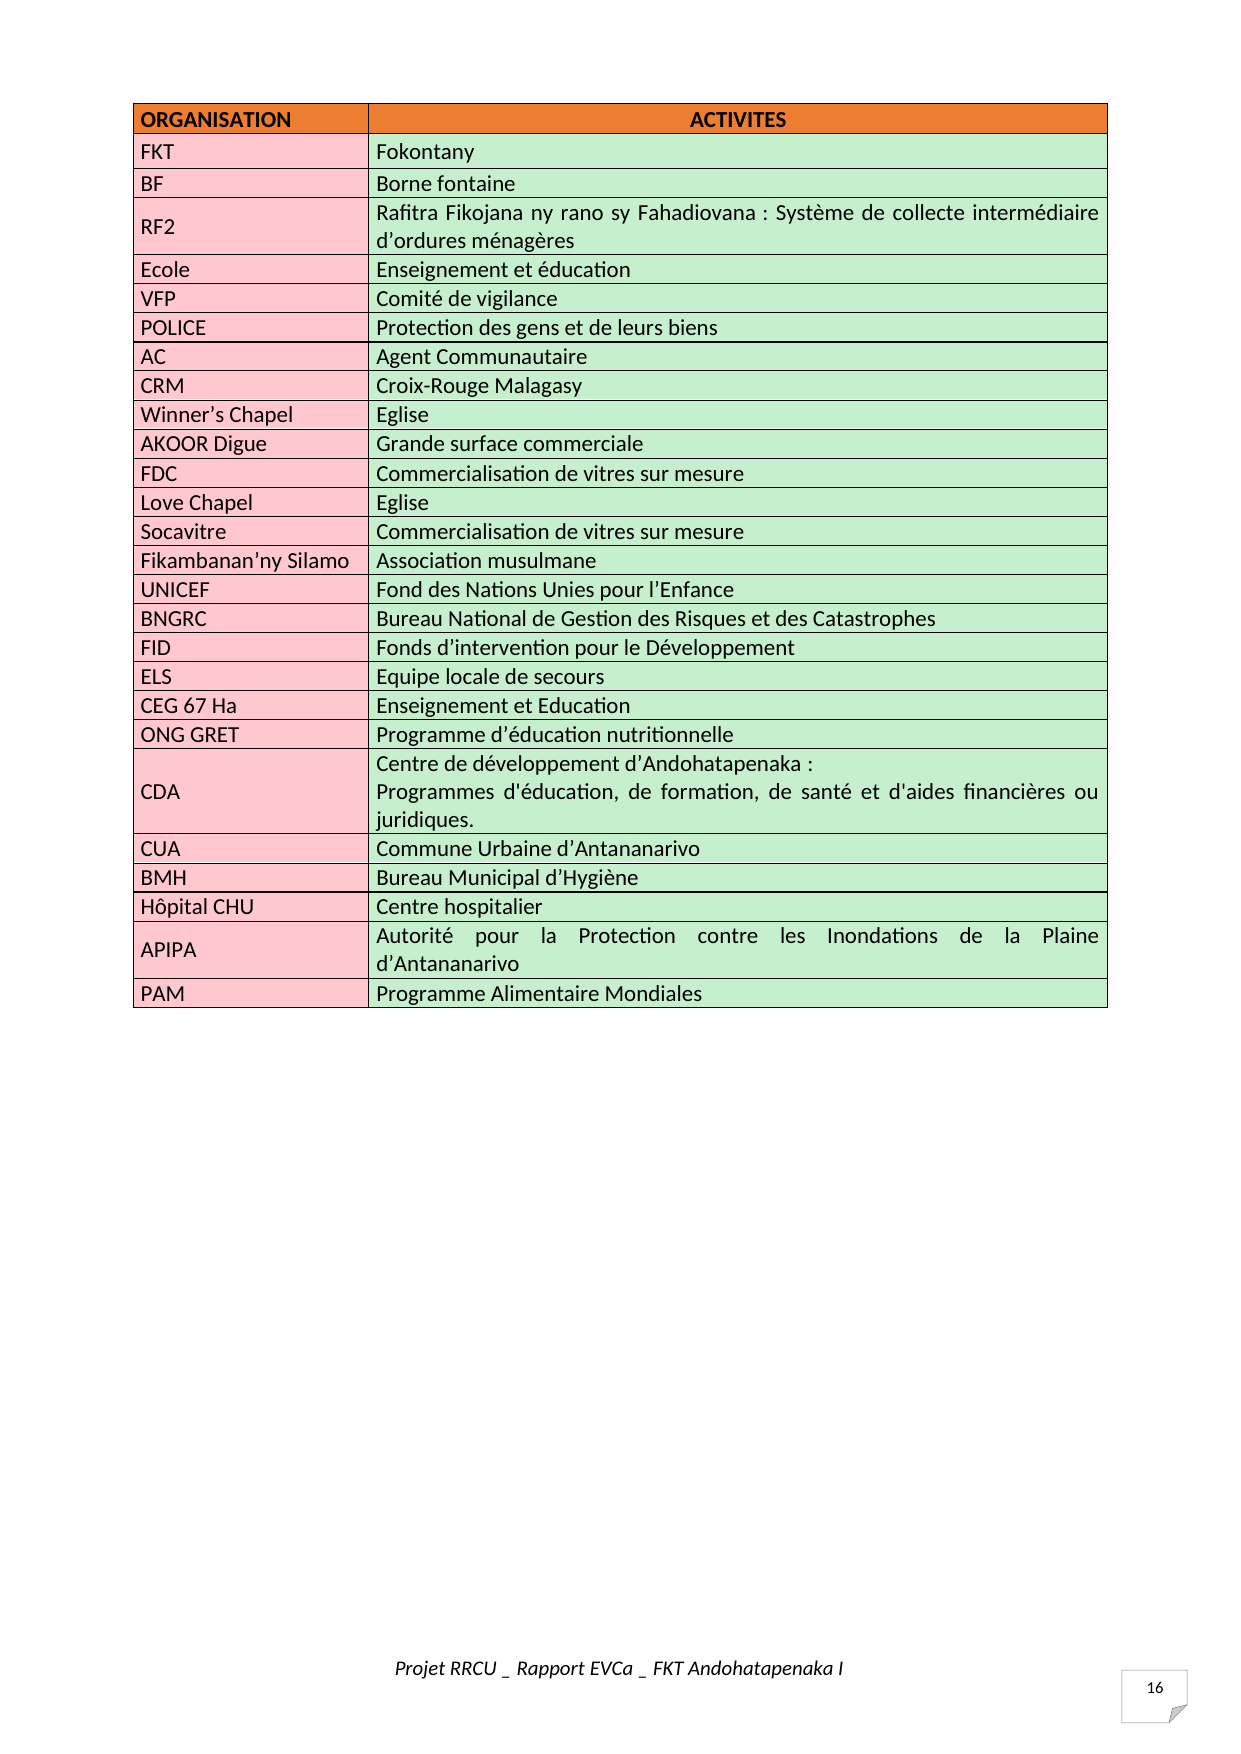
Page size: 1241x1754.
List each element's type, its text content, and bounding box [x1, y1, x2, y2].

table_cell CEG 67 Ha [134, 691, 368, 719]
table_cell Fonds d’intervention pour le Développement [369, 633, 1107, 661]
table_cell AC [134, 343, 368, 370]
table_cell ELS [134, 662, 368, 690]
table_cell Fond des Nations Unies pour l’Enfance [369, 575, 1107, 603]
table_cell Enseignement et Education [369, 691, 1107, 719]
table_cell Commercialisation de vitres sur mesure [369, 459, 1107, 487]
table_cell Commercialisation de vitres sur mesure [369, 517, 1107, 545]
table_cell Grande surface commerciale [369, 430, 1107, 458]
table_cell RF2 [134, 198, 368, 254]
table_cell Hôpital CHU [134, 893, 368, 921]
table_cell BMH [134, 864, 368, 891]
table_cell Association musulmane [369, 546, 1107, 574]
table_cell AKOOR Digue [134, 430, 368, 458]
table_cell CDA [134, 749, 368, 833]
table_cell Bureau National de Gestion des Risques et des Catastrophes [369, 604, 1107, 632]
table_cell FKT [134, 134, 368, 168]
table_cell CUA [134, 834, 368, 862]
table_cell FDC [134, 459, 368, 487]
table_cell ONG GRET [134, 720, 368, 748]
table_cell Programme Alimentaire Mondiales [369, 979, 1107, 1007]
table_cell Centre hospitalier [369, 893, 1107, 921]
table_cell Fikambanan’ny Silamo [134, 546, 368, 574]
table_cell Eglise [369, 401, 1107, 428]
table_cell Equipe locale de secours [369, 662, 1107, 690]
table_cell Eglise [369, 488, 1107, 516]
table_cell Bureau Municipal d’Hygiène [369, 864, 1107, 891]
table_cell Winner’s Chapel [134, 401, 368, 428]
table_cell Rafitra Fikojana ny rano sy Fahadiovana : Système de collecte intermédiaire d’ordures ménagères [369, 198, 1107, 254]
table_cell Borne fontaine [369, 169, 1107, 197]
table_cell PAM [134, 979, 368, 1007]
table_cell APIPA [134, 922, 368, 978]
table_header ORGANISATION [134, 104, 368, 133]
table_cell Programme d’éducation nutritionnelle [369, 720, 1107, 748]
table_cell BNGRC [134, 604, 368, 632]
table_cell Socavitre [134, 517, 368, 545]
table_cell UNICEF [134, 575, 368, 603]
table_cell POLICE [134, 313, 368, 341]
table_cell Croix-Rouge Malagasy [369, 371, 1107, 399]
table_cell CRM [134, 371, 368, 399]
table_cell BF [134, 169, 368, 197]
table_cell Ecole [134, 255, 368, 283]
table_cell Fokontany [369, 134, 1107, 168]
table_cell Comité de vigilance [369, 284, 1107, 312]
table_cell Agent Communautaire [369, 343, 1107, 370]
table_cell Autorité pour la Protection contre les Inondations de la Plaine d’Antananarivo [369, 922, 1107, 978]
table_cell Centre de développement d’Andohatapenaka : Programmes d'éducation, de formation, de santé et d'aides financières ou juridiques. [369, 749, 1107, 833]
table_cell Love Chapel [134, 488, 368, 516]
table_cell VFP [134, 284, 368, 312]
table_cell FID [134, 633, 368, 661]
table_cell Commune Urbaine d’Antananarivo [369, 834, 1107, 862]
table_cell Protection des gens et de leurs biens [369, 313, 1107, 341]
table_header ACTIVITES [369, 104, 1107, 133]
table_cell Enseignement et éducation [369, 255, 1107, 283]
